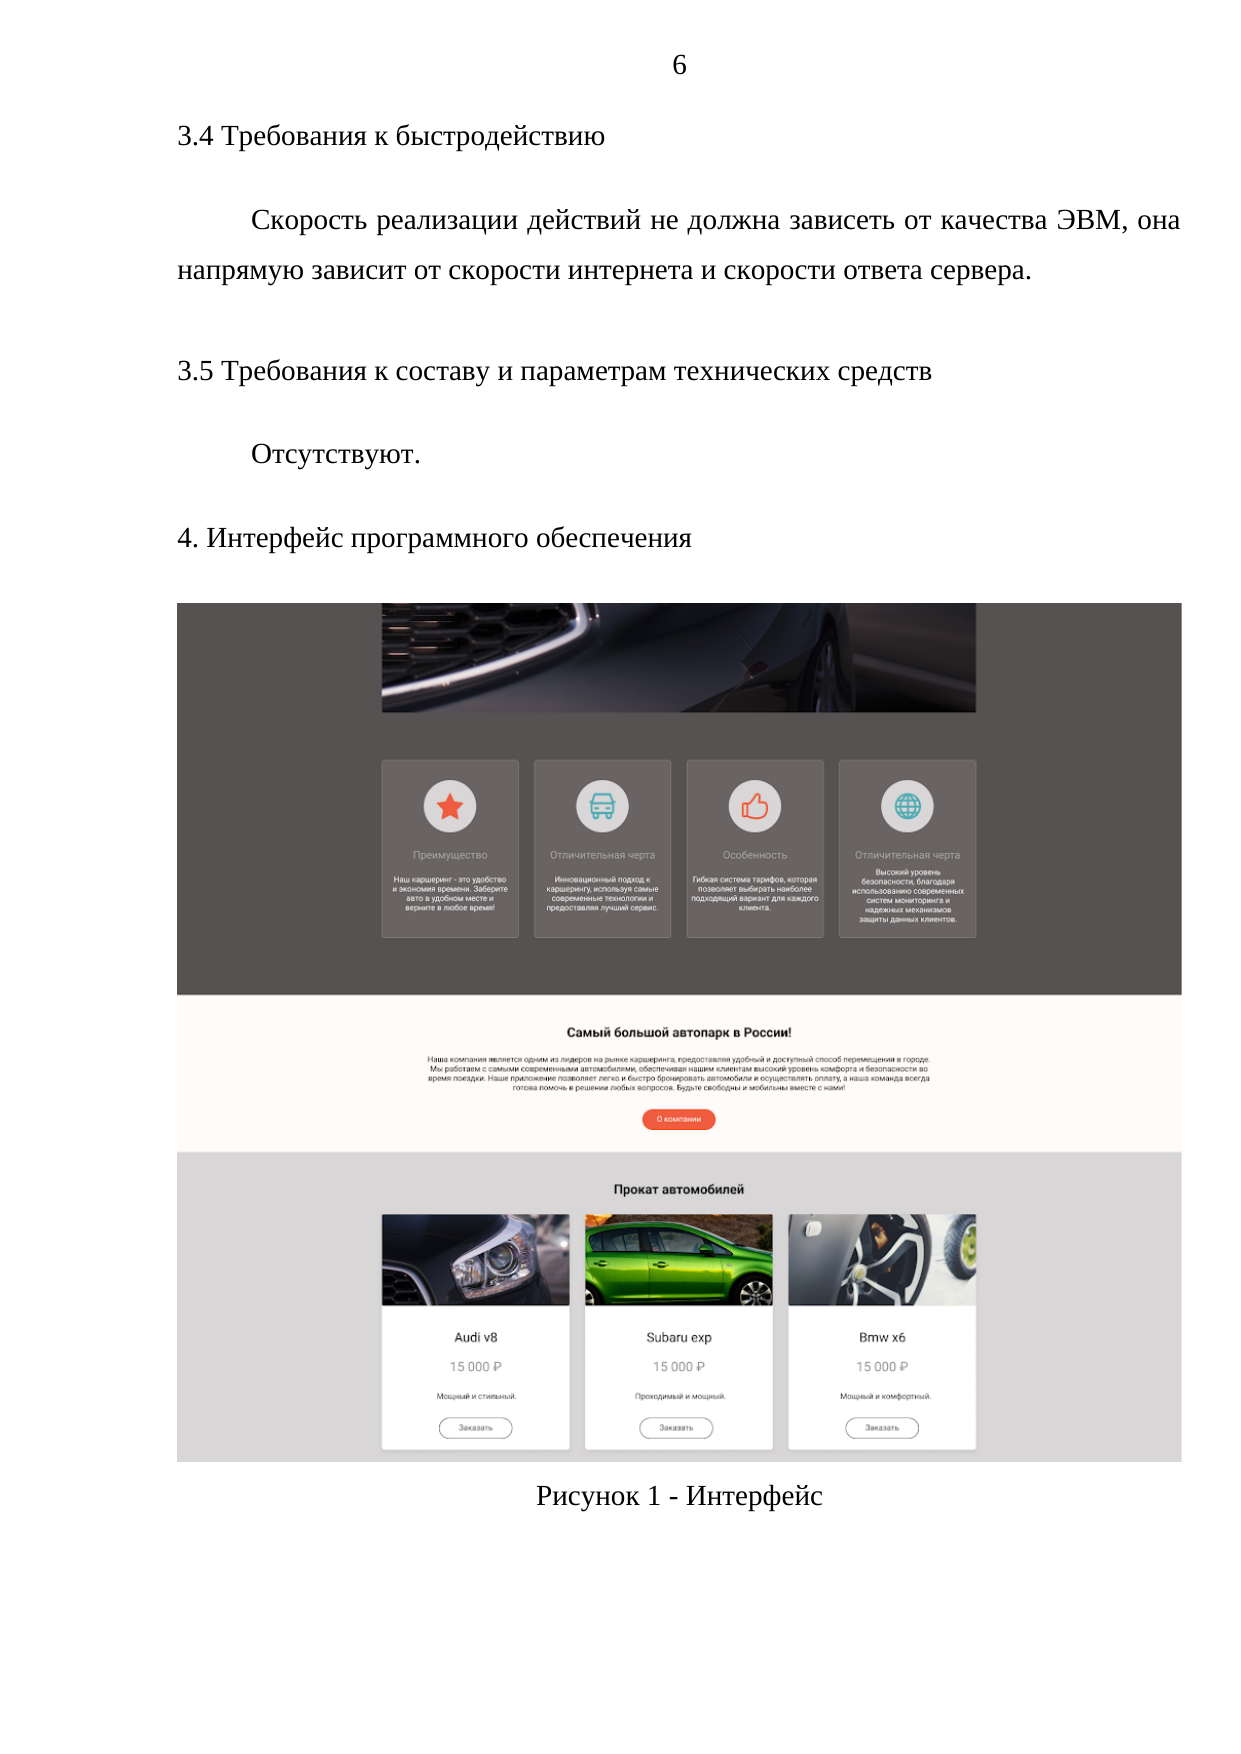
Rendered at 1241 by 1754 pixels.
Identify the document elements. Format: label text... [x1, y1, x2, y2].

text 3.5 Требования к составу и параметрам технических средств [177, 353, 1182, 386]
text Отсутствуют. [177, 436, 1182, 470]
text 4. Интерфейс программного обеспечения [177, 520, 1182, 553]
text Рисунок 1 - Интерфейс [177, 1478, 1182, 1512]
picture [177, 603, 1182, 1462]
text Скорость реализации действий не должна зависеть от качества ЭВМ, она напрямую зависит от скорости интернета и скорости ответа сервера. [177, 202, 1182, 286]
text 3.4 Требования к быстродействию [177, 118, 1182, 152]
